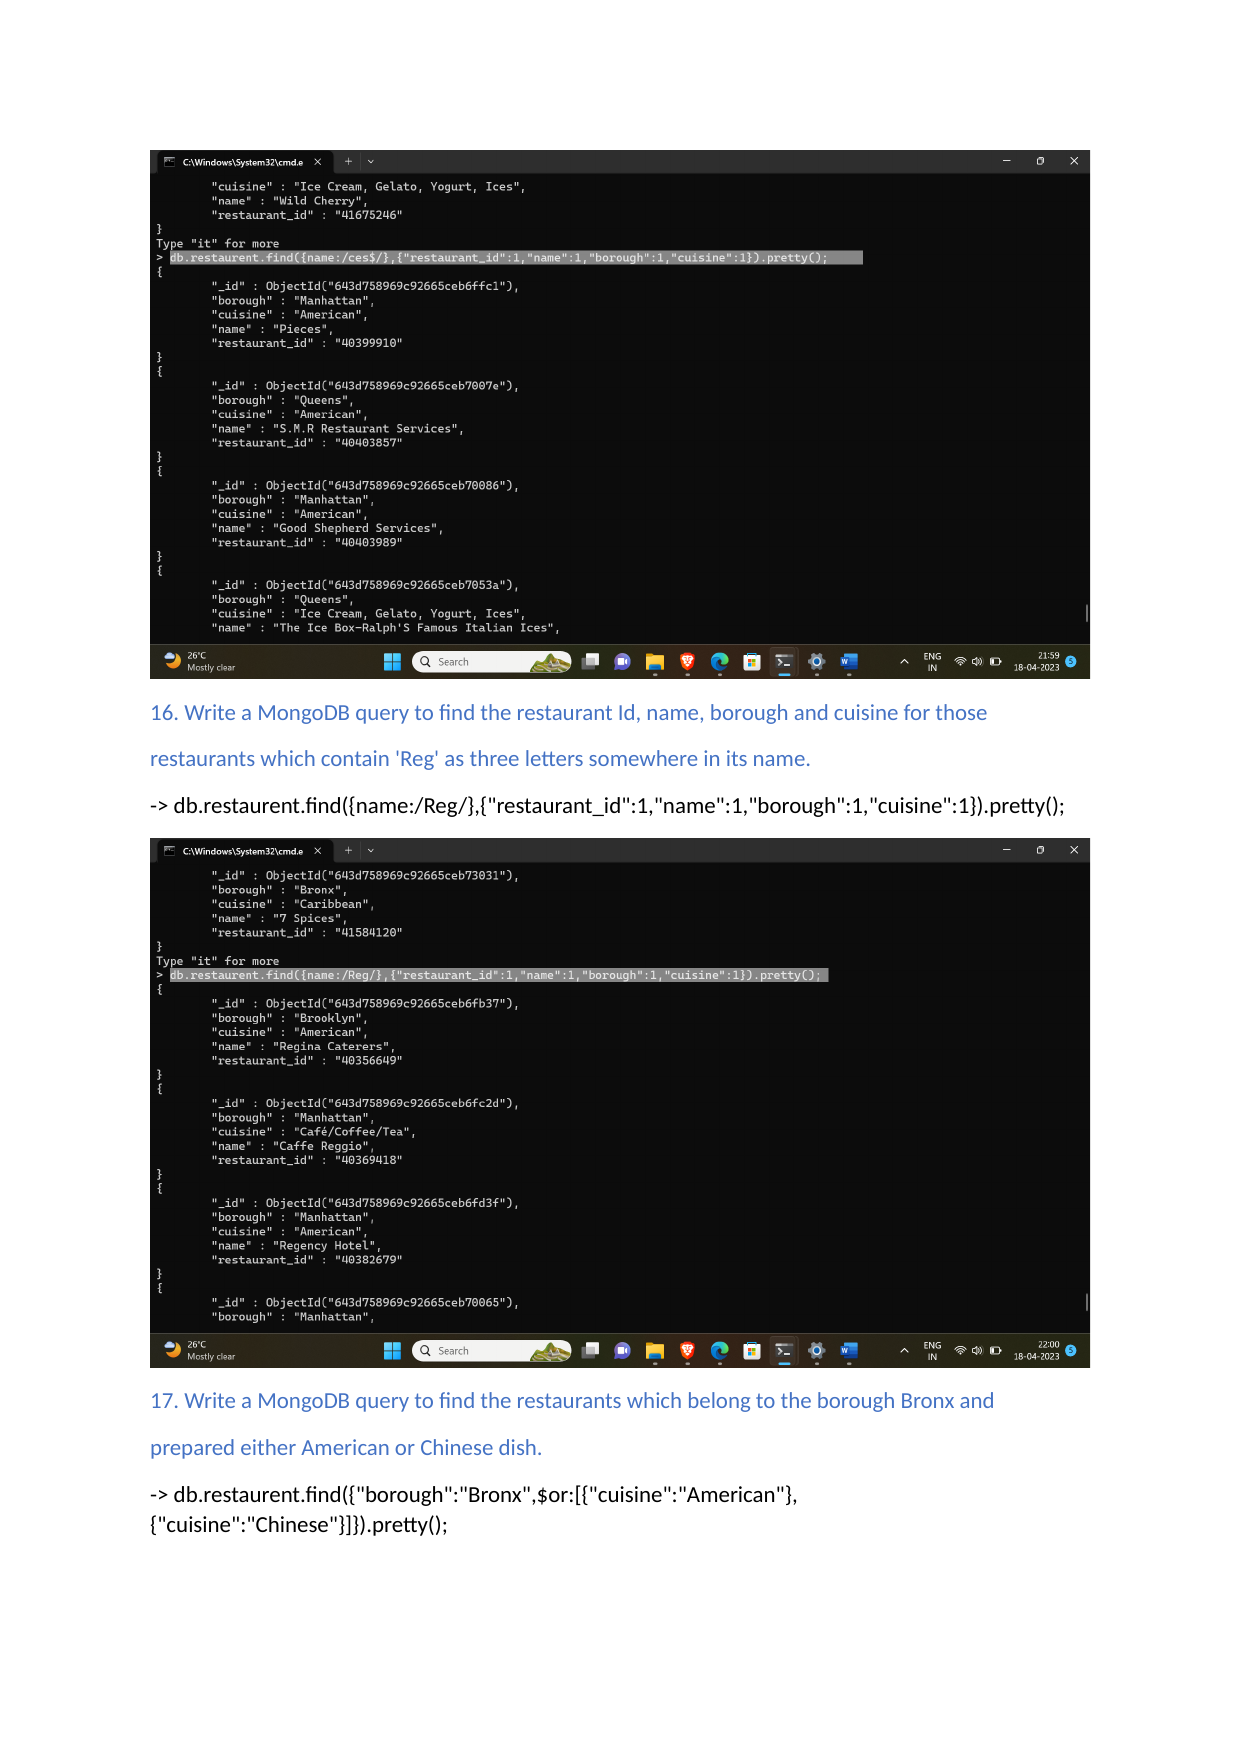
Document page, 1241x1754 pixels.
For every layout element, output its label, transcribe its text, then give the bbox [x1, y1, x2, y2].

text -> db.restaurent.find({"borough":"Bronx",$or:[{"cuisine":"American"},{"cuisine":"Chinese"}]}).pretty(); [150, 1480, 1090, 1538]
text 17. Write a MongoDB query to find the restaurants which belong to the borough Bronx and [150, 1386, 1090, 1414]
text 16. Write a MongoDB query to find the restaurant Id, name, borough and cuisine for those [150, 698, 1090, 726]
text restaurants which contain 'Reg' as three letters somewhere in its name. [150, 744, 1090, 773]
picture [150, 838, 1091, 1368]
text prepared either American or Chinese dish. [150, 1433, 1090, 1461]
text -> db.restaurent.find({name:/Reg/},{"restaurant_id":1,"name":1,"borough":1,"cuisine":1}).pretty(); [150, 791, 1090, 819]
picture [150, 150, 1091, 679]
